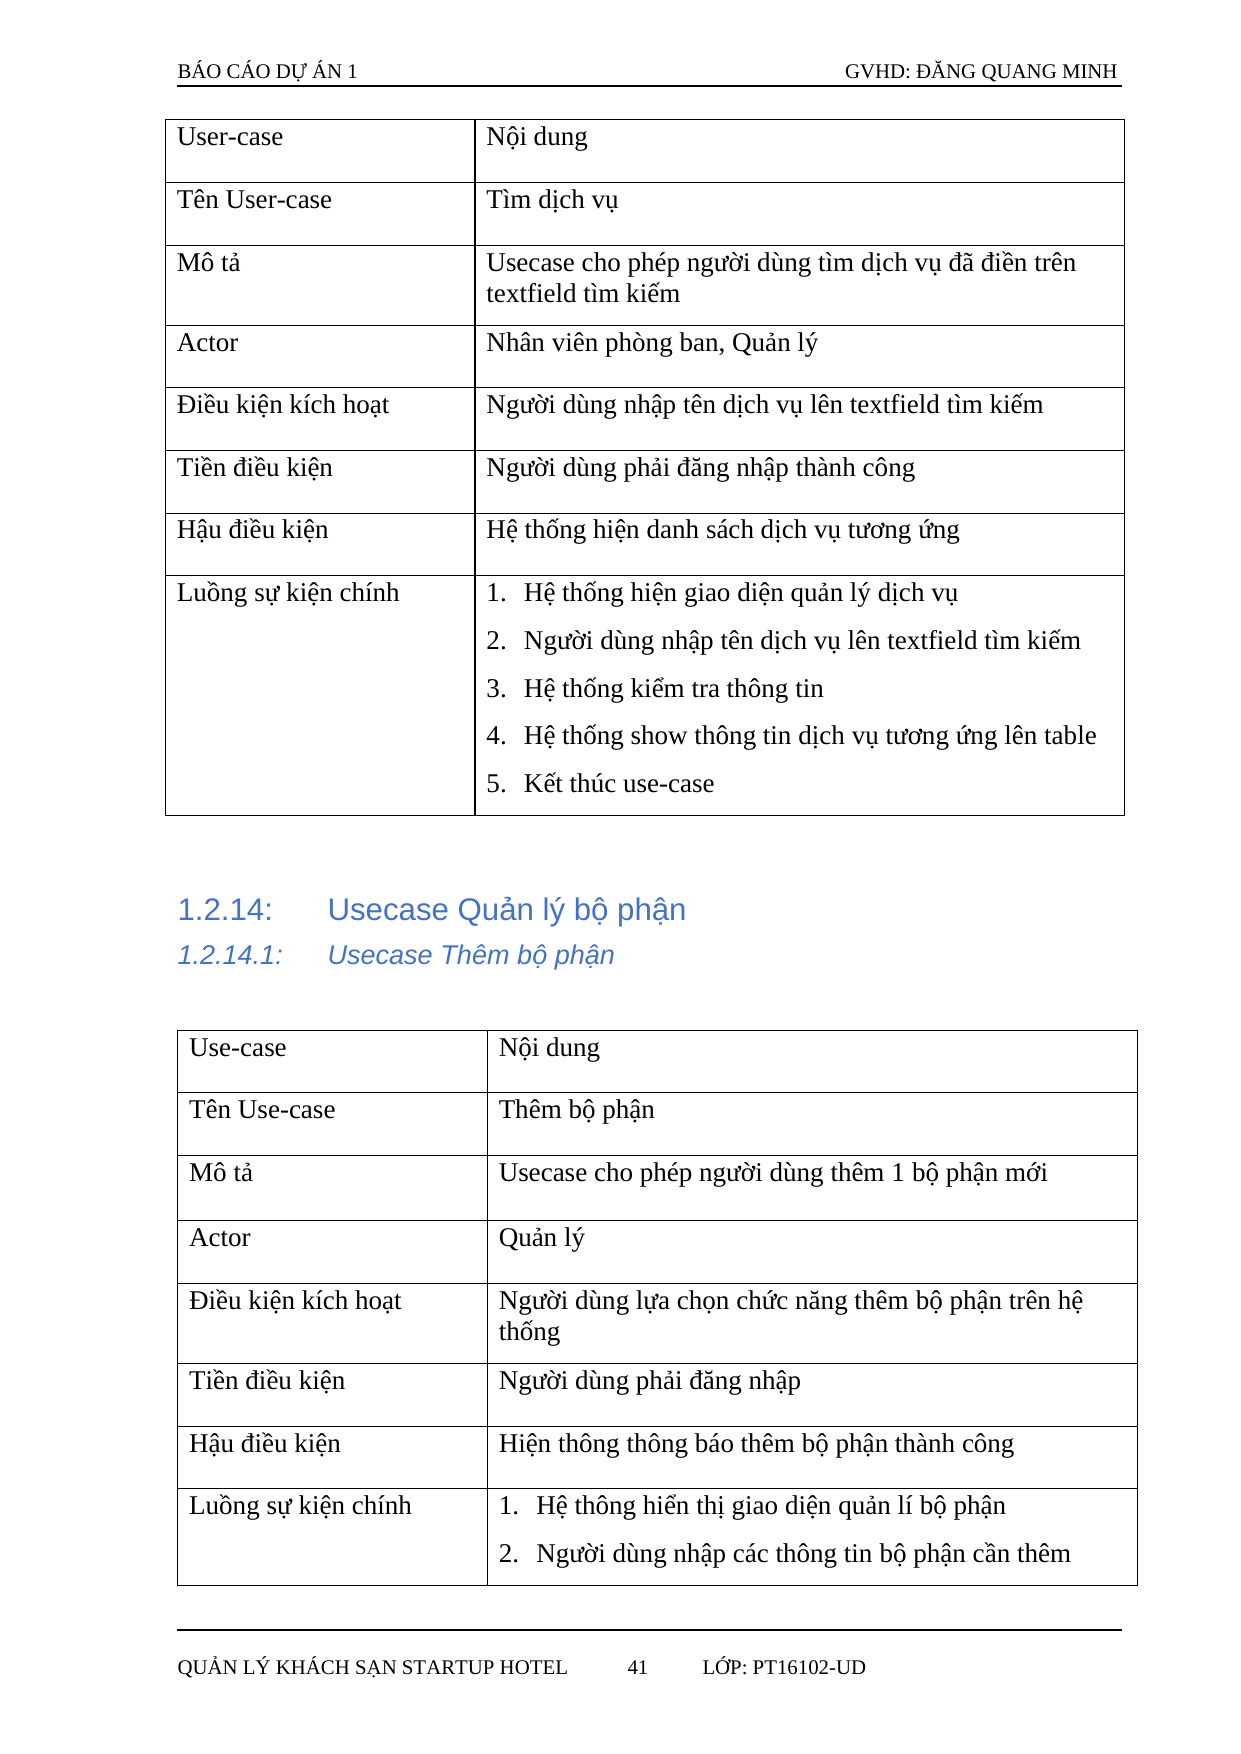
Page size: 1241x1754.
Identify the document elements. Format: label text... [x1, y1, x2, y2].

table_cell Mô tả [166, 246, 474, 324]
table_cell Điều kiện kích hoạt [178, 1284, 487, 1363]
table_cell Hậu điều kiện [178, 1427, 487, 1488]
subtitle Usecase Thêm bộ phận [177, 939, 1122, 971]
table_cell Usecase cho phép người dùng thêm 1 bộ phận mới [488, 1156, 1137, 1220]
table_cell Usecase cho phép người dùng tìm dịch vụ đã điền trên textfield tìm kiếm [476, 246, 1124, 324]
table_cell Actor [178, 1221, 487, 1283]
table_cell Quản lý [488, 1221, 1137, 1283]
table_cell Tên Use-case [178, 1093, 487, 1155]
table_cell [488, 1489, 1137, 1585]
table_header Nội dung [488, 1031, 1137, 1092]
table_cell Người dùng nhập tên dịch vụ lên textfield tìm kiếm [476, 388, 1124, 450]
table_header Nội dung [476, 120, 1124, 182]
table_cell Người dùng phải đăng nhập [488, 1364, 1137, 1426]
table_header Use-case [178, 1031, 487, 1092]
table_cell Hậu điều kiện [166, 514, 474, 575]
table_cell Mô tả [178, 1156, 487, 1220]
table_cell Luồng sự kiện chính [178, 1489, 487, 1585]
subtitle Usecase Quản lý bộ phận [177, 891, 1122, 927]
table_cell Tìm dịch vụ [476, 183, 1124, 244]
table_cell Tiền điều kiện [178, 1364, 487, 1426]
table_cell Tiền điều kiện [166, 451, 474, 512]
table_cell Nhân viên phòng ban, Quản lý [476, 326, 1124, 387]
table_cell Hệ thống hiện danh sách dịch vụ tương ứng [476, 514, 1124, 575]
table_cell Tên User-case [166, 183, 474, 244]
table_cell Người dùng lựa chọn chức năng thêm bộ phận trên hệ thống [488, 1284, 1137, 1363]
table_header User-case [166, 120, 474, 182]
table_cell Actor [166, 326, 474, 387]
table_cell Điều kiện kích hoạt [166, 388, 474, 450]
table_cell Người dùng phải đăng nhập thành công [476, 451, 1124, 512]
table_cell Hệ thống hiện giao diện quản lý dịch vụ Người dùng nhập tên dịch vụ lên textfield tìm kiếm Hệ thống kiểm tra thông tin Hệ thống show thông tin dịch vụ tương ứng lên table Kết thúc use-case [476, 576, 1124, 815]
table_cell Thêm bộ phận [488, 1093, 1137, 1155]
table_cell Hiện thông thông báo thêm bộ phận thành công [488, 1427, 1137, 1488]
table_cell Luồng sự kiện chính [166, 576, 474, 815]
